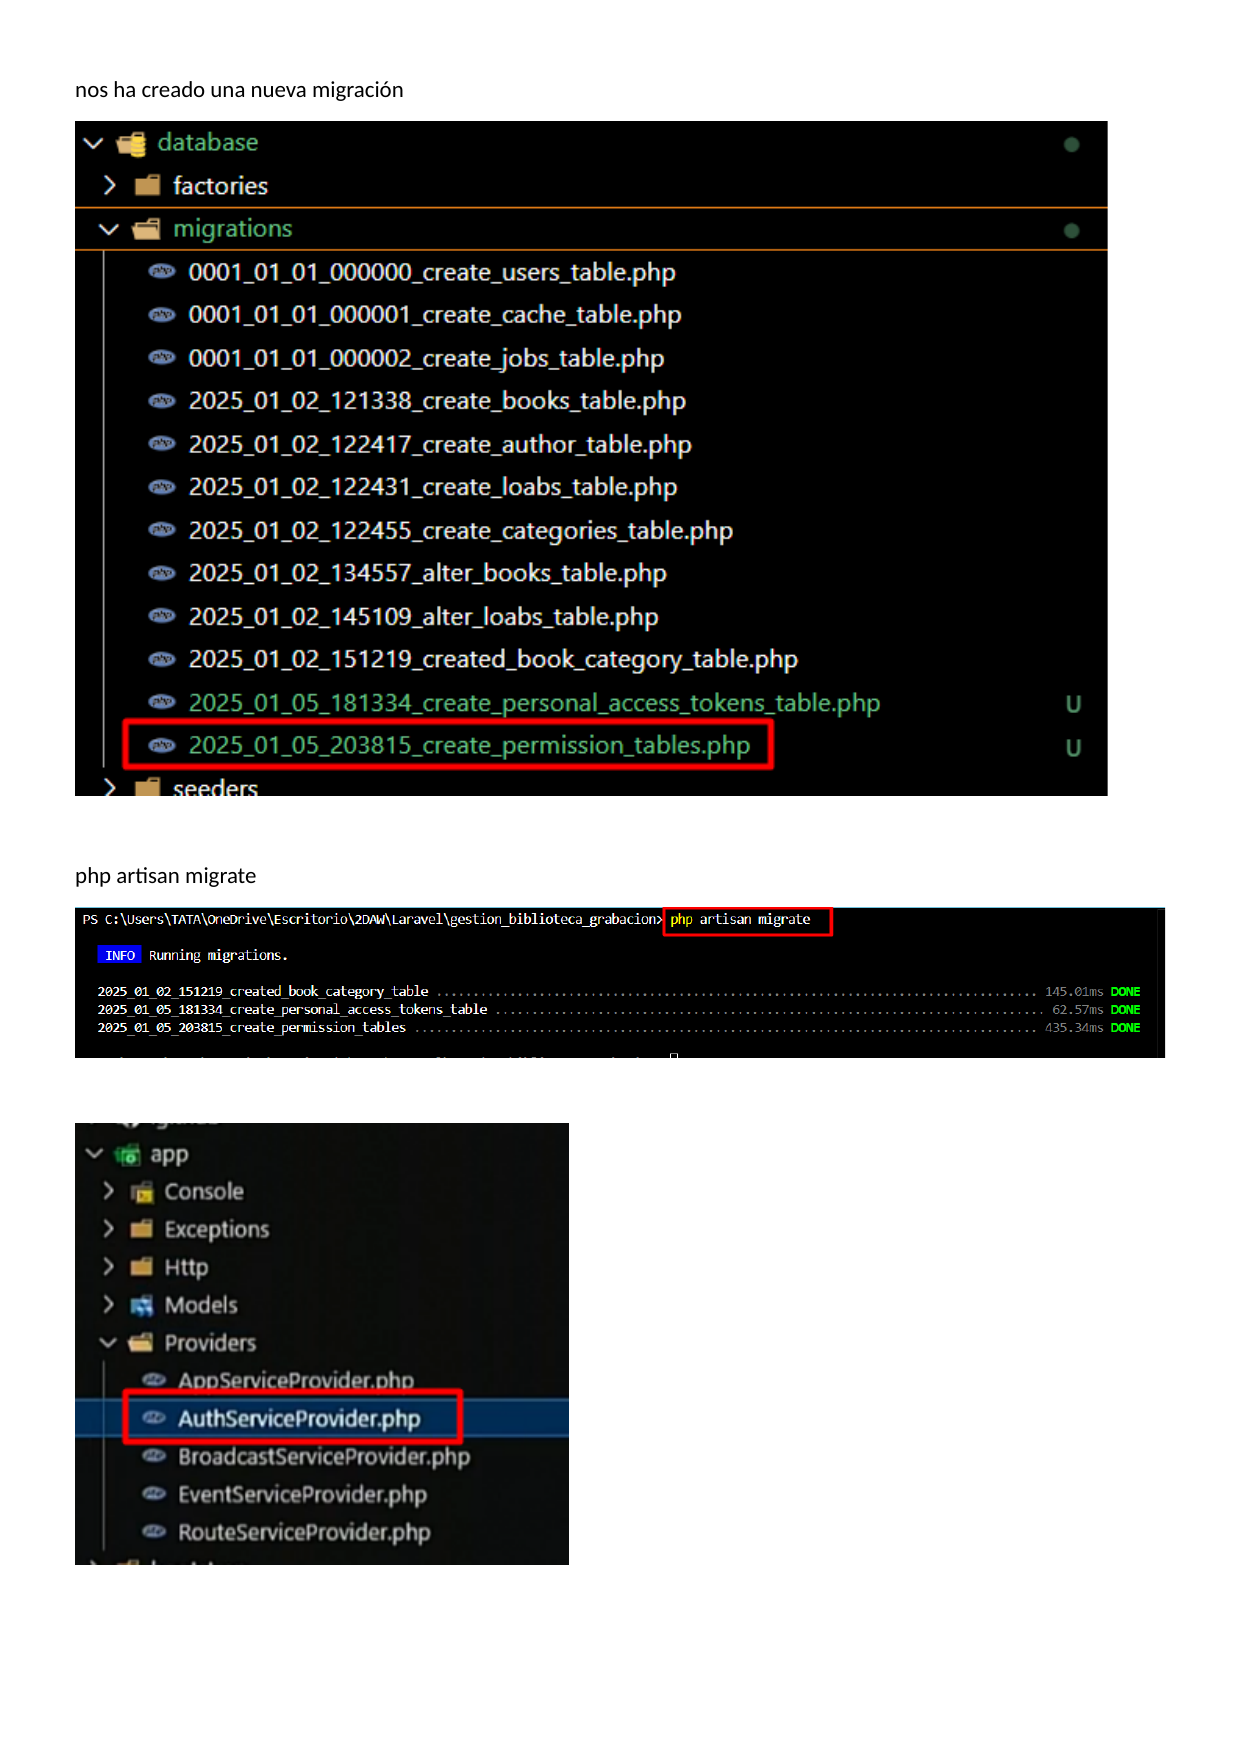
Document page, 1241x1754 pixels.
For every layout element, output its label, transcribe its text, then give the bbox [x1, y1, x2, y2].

picture [75, 121, 1108, 796]
picture [75, 907, 1166, 1058]
picture [75, 1123, 569, 1565]
text nos ha creado una nueva migración [75, 75, 1165, 103]
text php artisan migrate [75, 861, 1165, 889]
